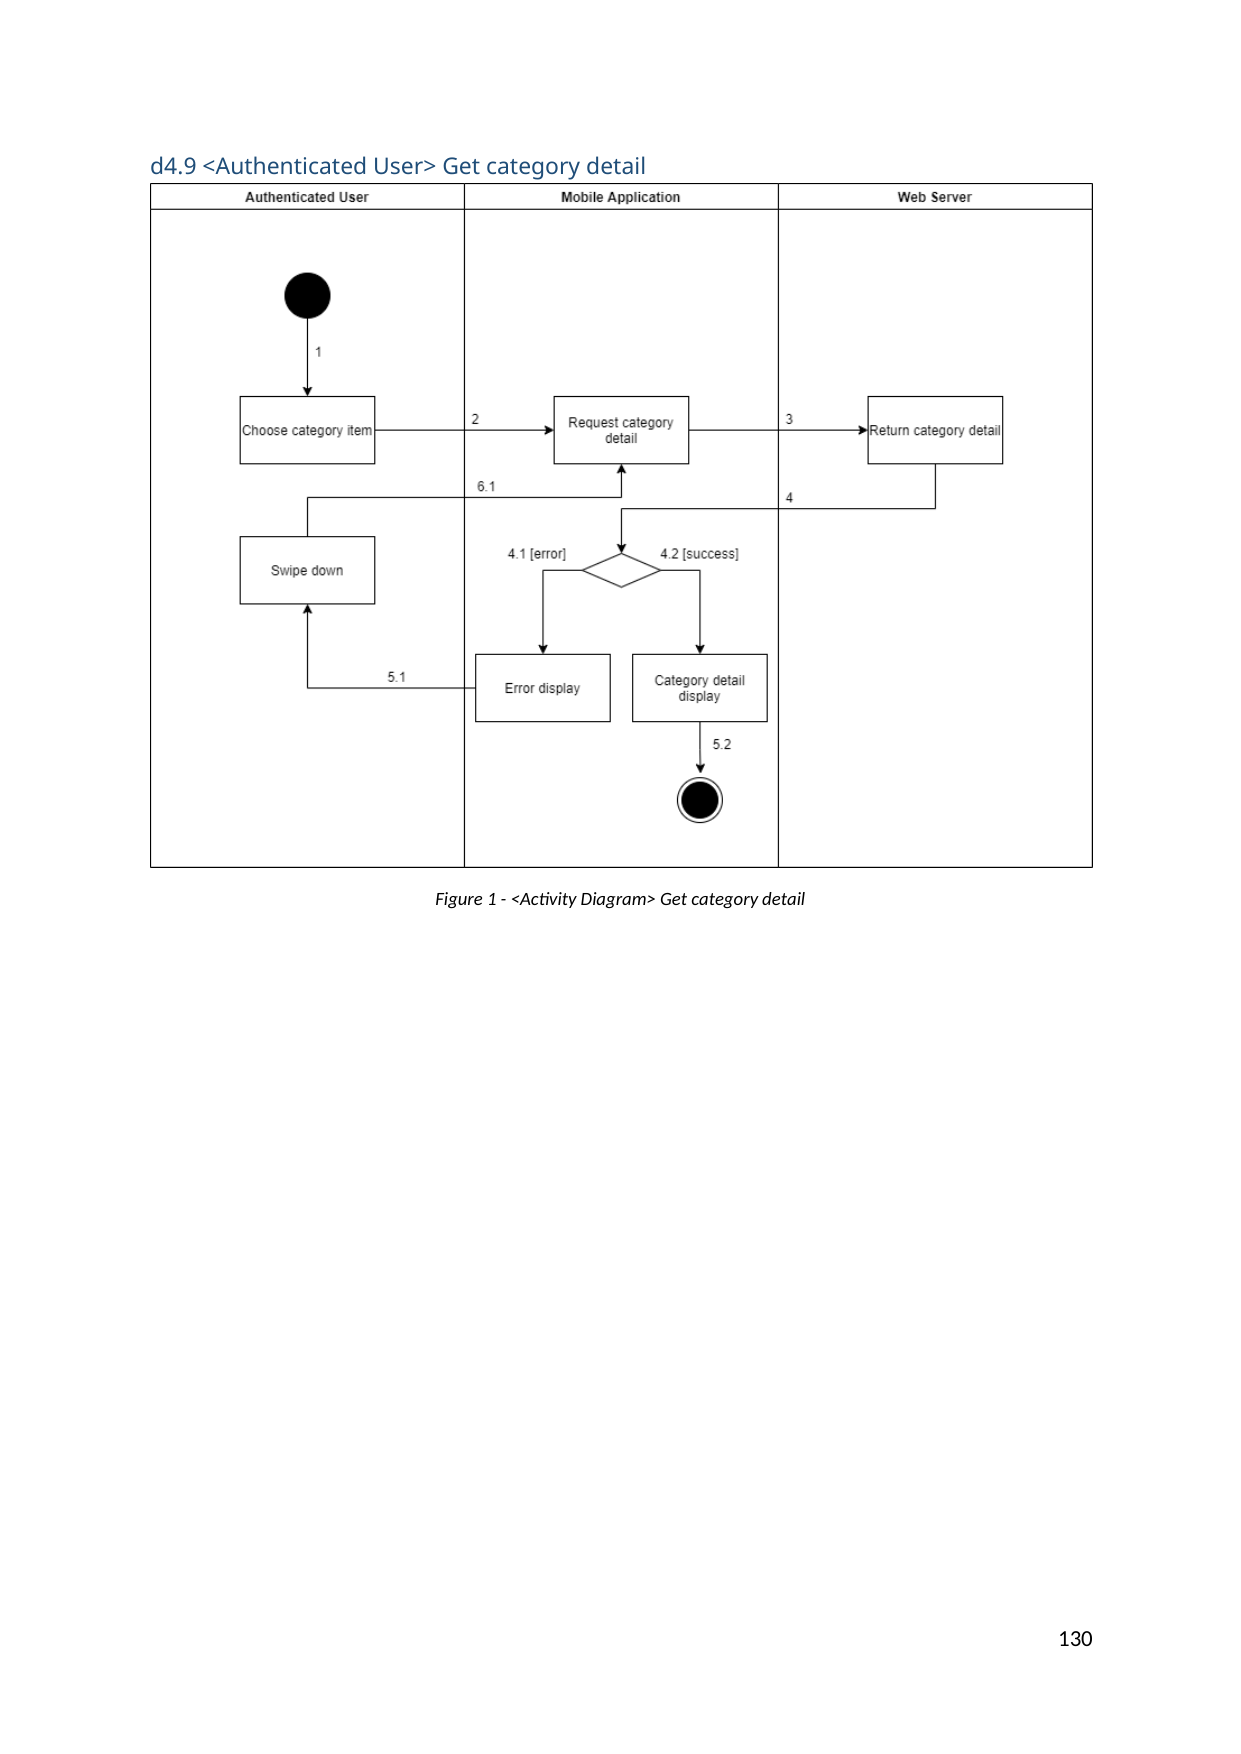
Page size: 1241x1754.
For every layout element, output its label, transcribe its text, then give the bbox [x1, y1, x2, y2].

subtitle d4.9 <Authenticated User> Get category detail [150, 150, 1093, 181]
picture [150, 183, 1093, 868]
text Figure 1 - <Activity Diagram> Get category detail [150, 887, 1093, 910]
